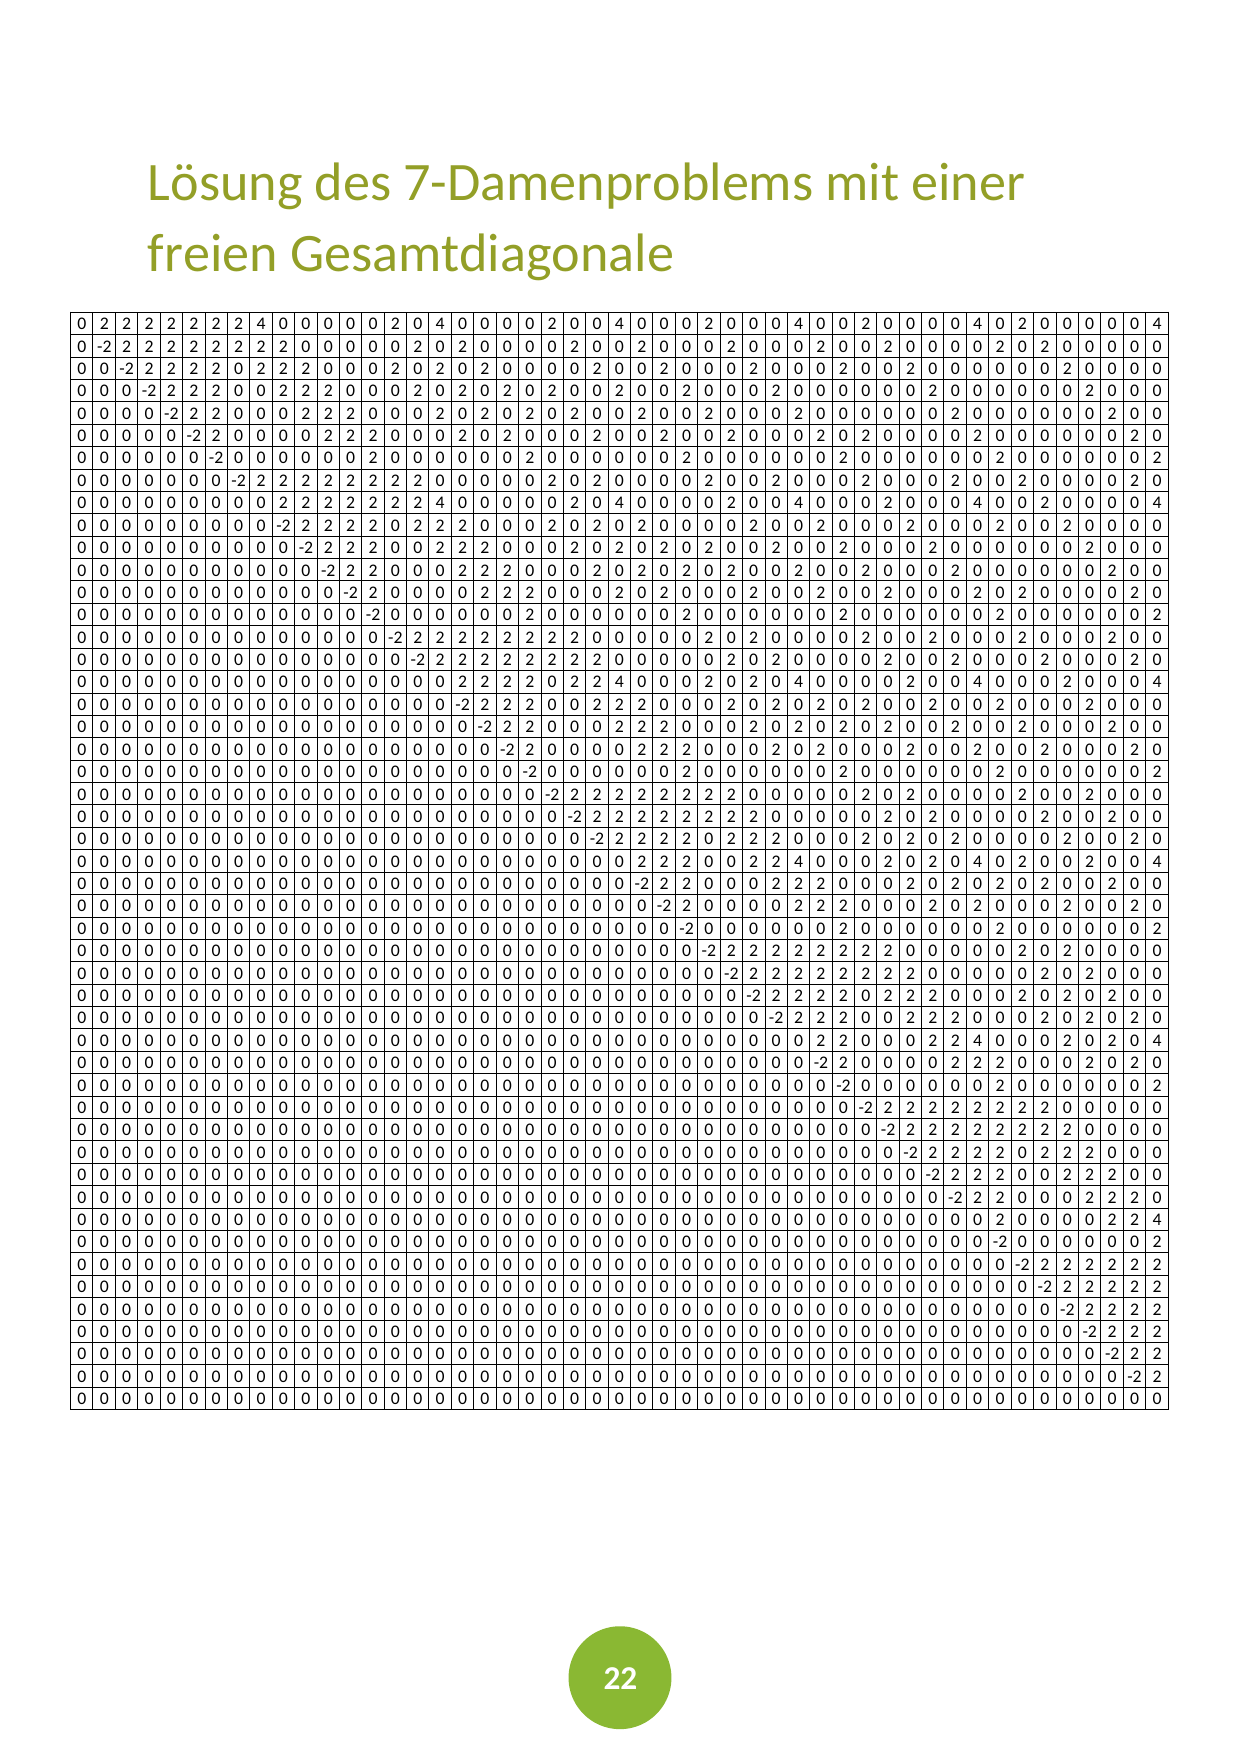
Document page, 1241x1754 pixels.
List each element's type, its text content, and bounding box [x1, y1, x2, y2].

subtitle Lösung des 7-Damenproblems mit einer freien Gesamtdiagonale [148, 148, 1093, 285]
